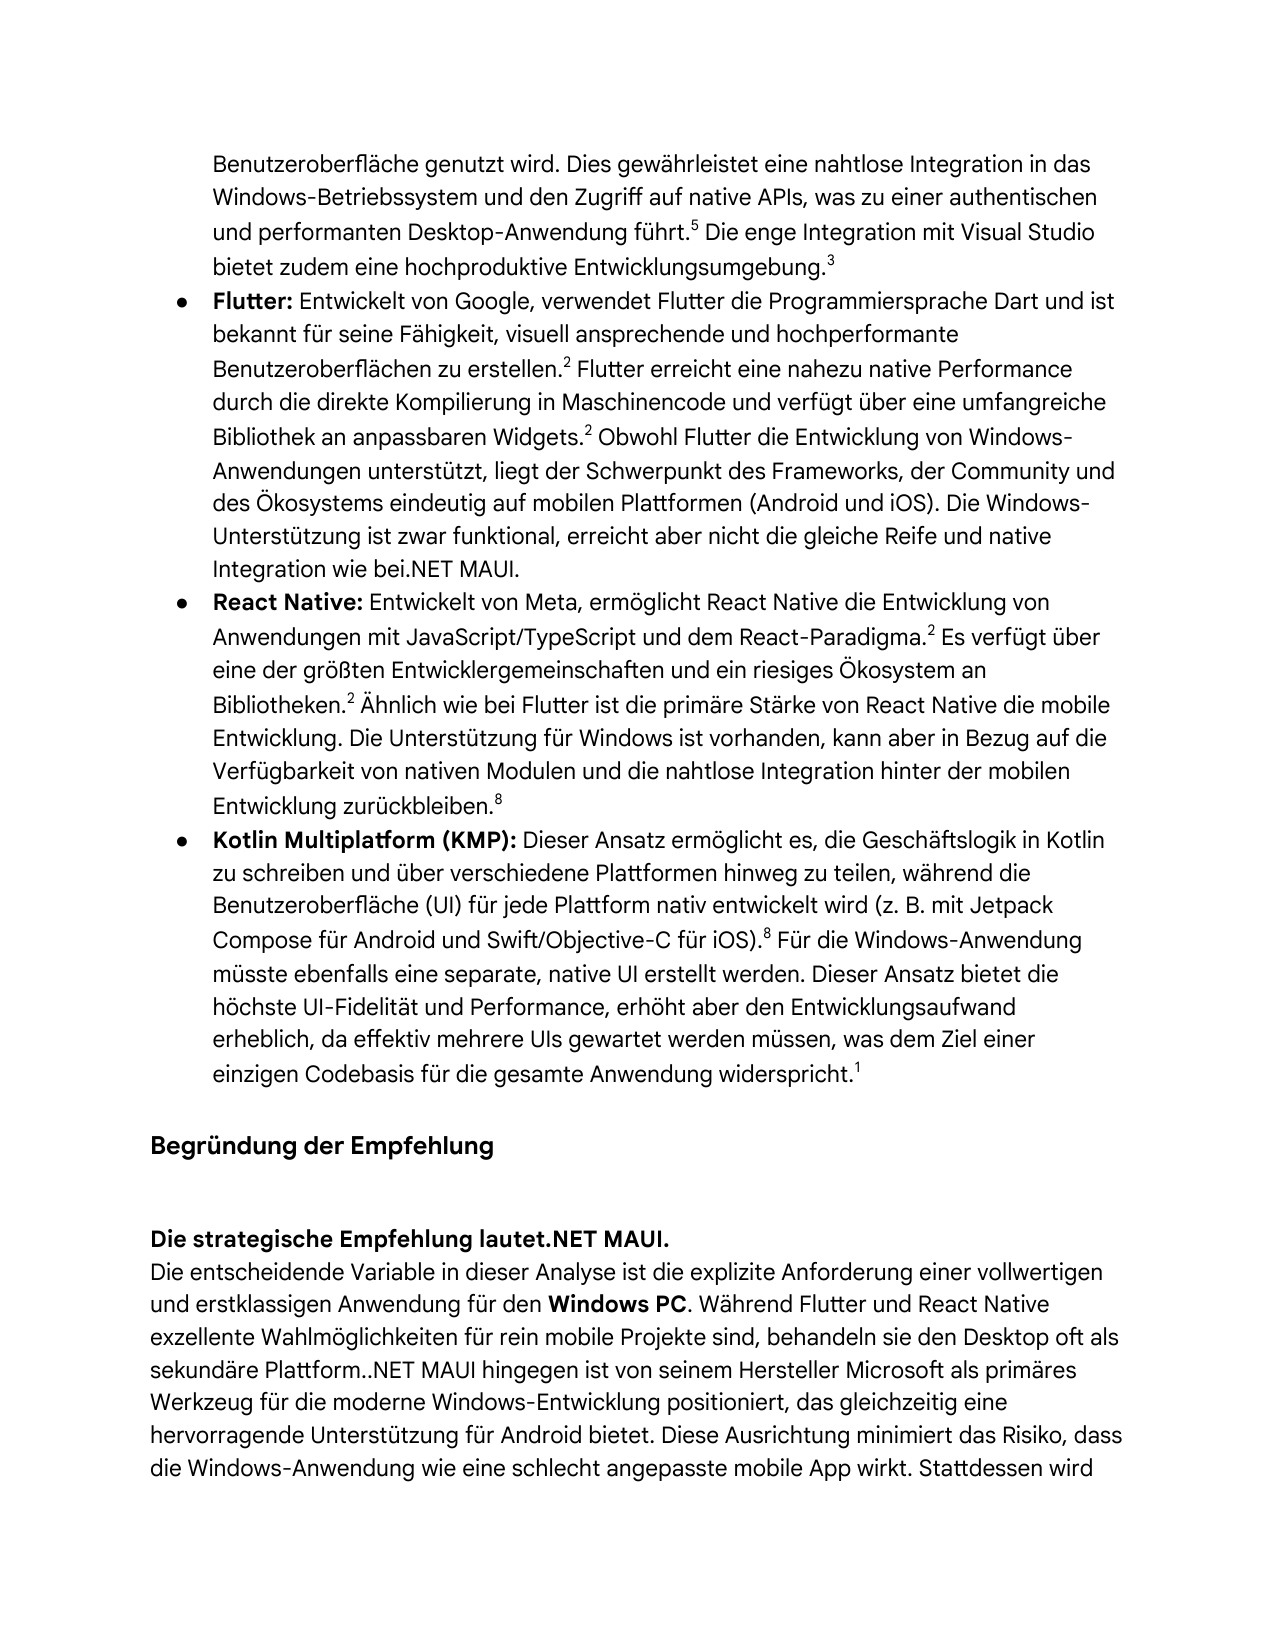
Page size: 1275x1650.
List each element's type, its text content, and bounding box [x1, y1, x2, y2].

list Flutter: Entwickelt von Google, verwendet Flutter die Programmiersprache Dart und ist bekannt für seine Fähigkeit, visuell ansprechende und hochperformante Benutzeroberflächen zu erstellen.2 Flutter erreicht eine nahezu native Performance durch die direkte Kompilierung in Maschinencode und verfügt über eine umfangreiche Bibliothek an anpassbaren Widgets.2 Obwohl Flutter die Entwicklung von Windows-Anwendungen unterstützt, liegt der Schwerpunkt des Frameworks, der Community und des Ökosystems eindeutig auf mobilen Plattformen (Android und iOS). Die Windows-Unterstützung ist zwar funktional, erreicht aber nicht die gleiche Reife und native Integration wie bei.NET MAUI. [175, 287, 1125, 584]
list React Native: Entwickelt von Meta, ermöglicht React Native die Entwicklung von Anwendungen mit JavaScript/TypeScript und dem React-Paradigma.2 Es verfügt über eine der größten Entwicklergemeinschaften und ein riesiges Ökosystem an Bibliotheken.2 Ähnlich wie bei Flutter ist die primäre Stärke von React Native die mobile Entwicklung. Die Unterstützung für Windows ist vorhanden, kann aber in Bezug auf die Verfügbarkeit von nativen Modulen und die nahtlose Integration hinter der mobilen Entwicklung zurückbleiben.8 [175, 588, 1125, 822]
text Die strategische Empfehlung lautet.NET MAUI. [150, 1225, 1125, 1254]
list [175, 150, 1125, 283]
list Kotlin Multiplatform (KMP): Dieser Ansatz ermöglicht es, die Geschäftslogik in Kotlin zu schreiben und über verschiedene Plattformen hinweg zu teilen, während die Benutzeroberfläche (UI) für jede Plattform nativ entwickelt wird (z. B. mit Jetpack Compose für Android und Swift/Objective-C für iOS).8 Für die Windows-Anwendung müsste ebenfalls eine separate, native UI erstellt werden. Dieser Ansatz bietet die höchste UI-Fidelität und Performance, erhöht aber den Entwicklungsaufwand erheblich, da effektiv mehrere UIs gewartet werden müssen, was dem Ziel einer einzigen Codebasis für die gesamte Anwendung widerspricht.1 [175, 826, 1125, 1090]
subtitle Begründung der Empfehlung [150, 1130, 1125, 1161]
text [150, 1258, 1125, 1483]
